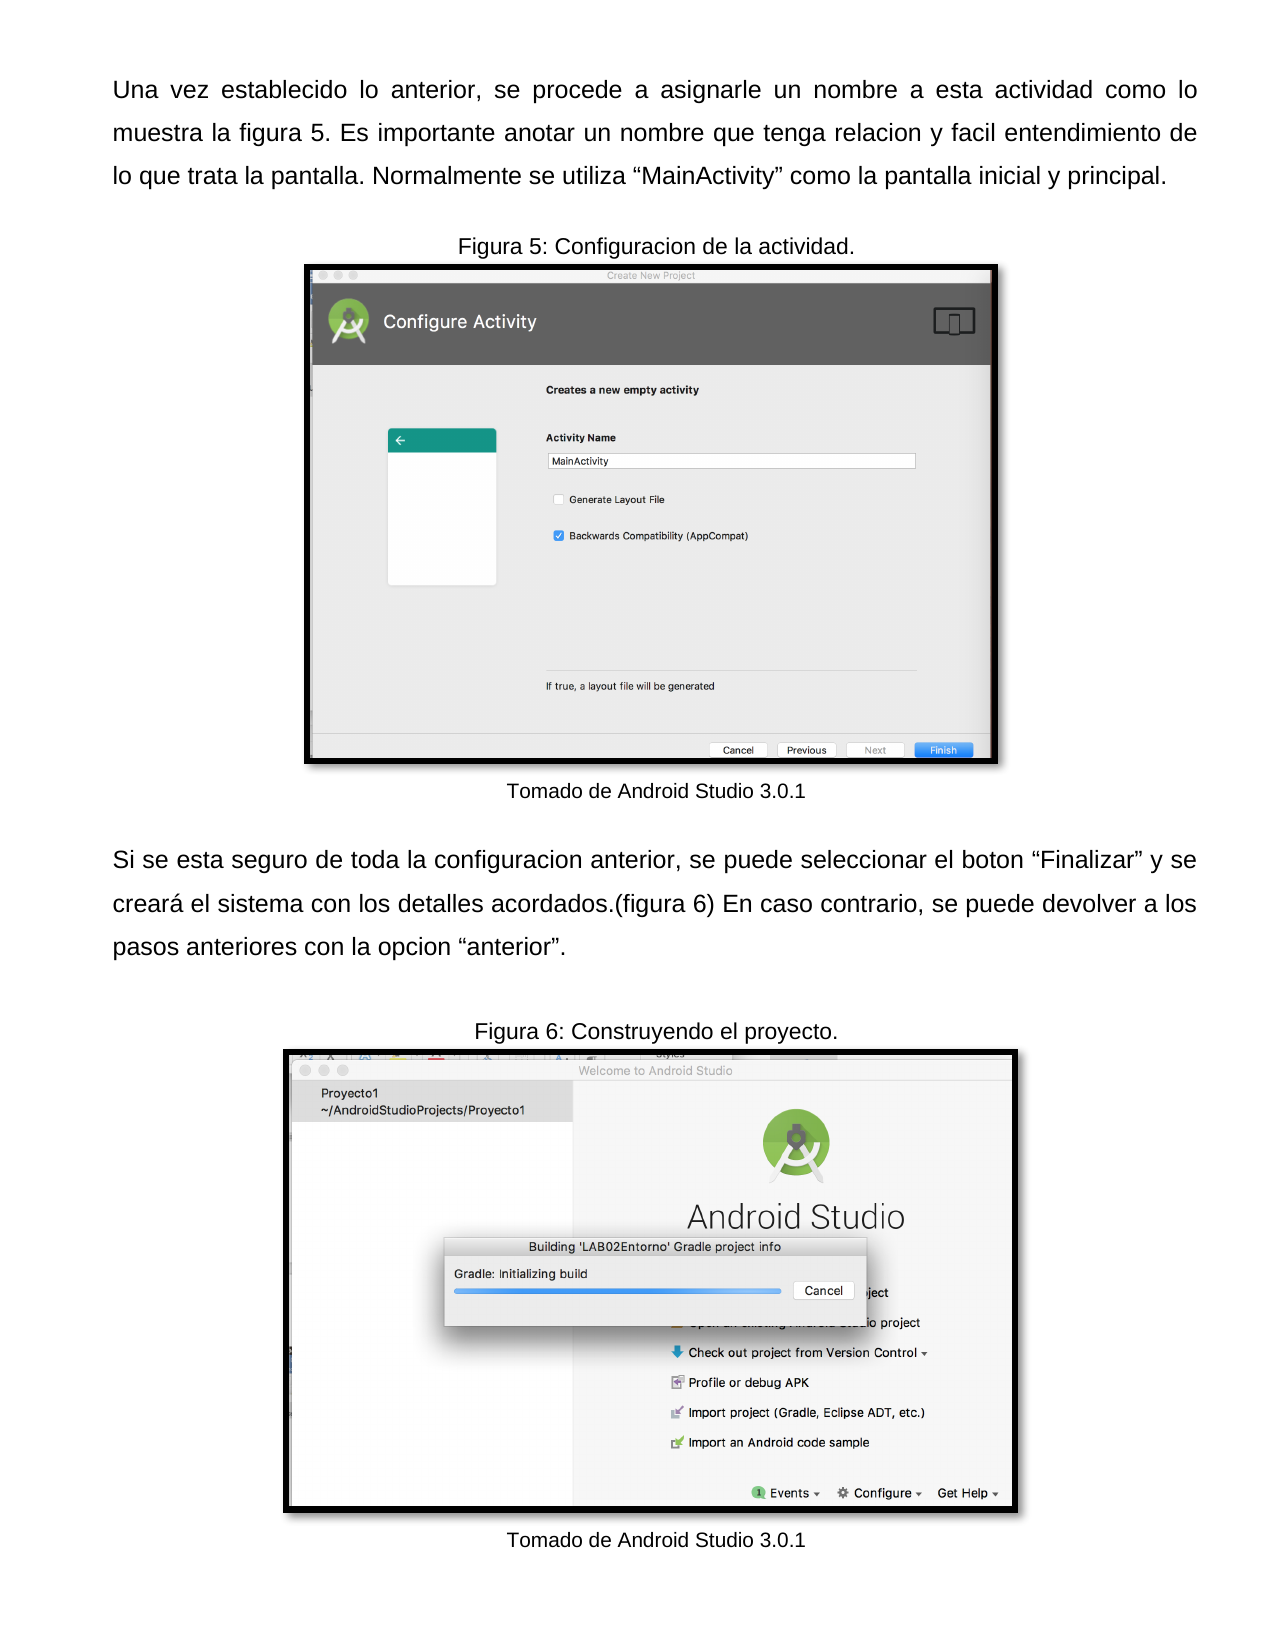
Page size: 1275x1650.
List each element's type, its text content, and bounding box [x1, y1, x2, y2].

text Figura 6: Construyendo el proyecto. [112, 1018, 1200, 1044]
text Tomado de Android Studio 3.0.1 [112, 1528, 1200, 1552]
picture [289, 1055, 1012, 1506]
text Figura 5: Configuracion de la actividad. [112, 233, 1200, 259]
text Una vez establecido lo anterior, se procede a asignarle un nombre a esta actividad como lo muestra la figura 5. Es importante anotar un nombre que tenga relacion y facil entendimiento de lo que trata la pantalla. Normalmente se utiliza “MainActivity” como la pantalla inicial y principal. [112, 75, 1200, 190]
text Tomado de Android Studio 3.0.1 [112, 778, 1200, 802]
text Si se esta seguro de toda la configuracion anterior, se puede seleccionar el boton “Finalizar” y se creará el sistema con los detalles acordados.(figura 6) En caso contrario, se puede devolver a los pasos anteriores con la opcion “anterior”. [112, 846, 1200, 961]
picture [310, 270, 992, 758]
